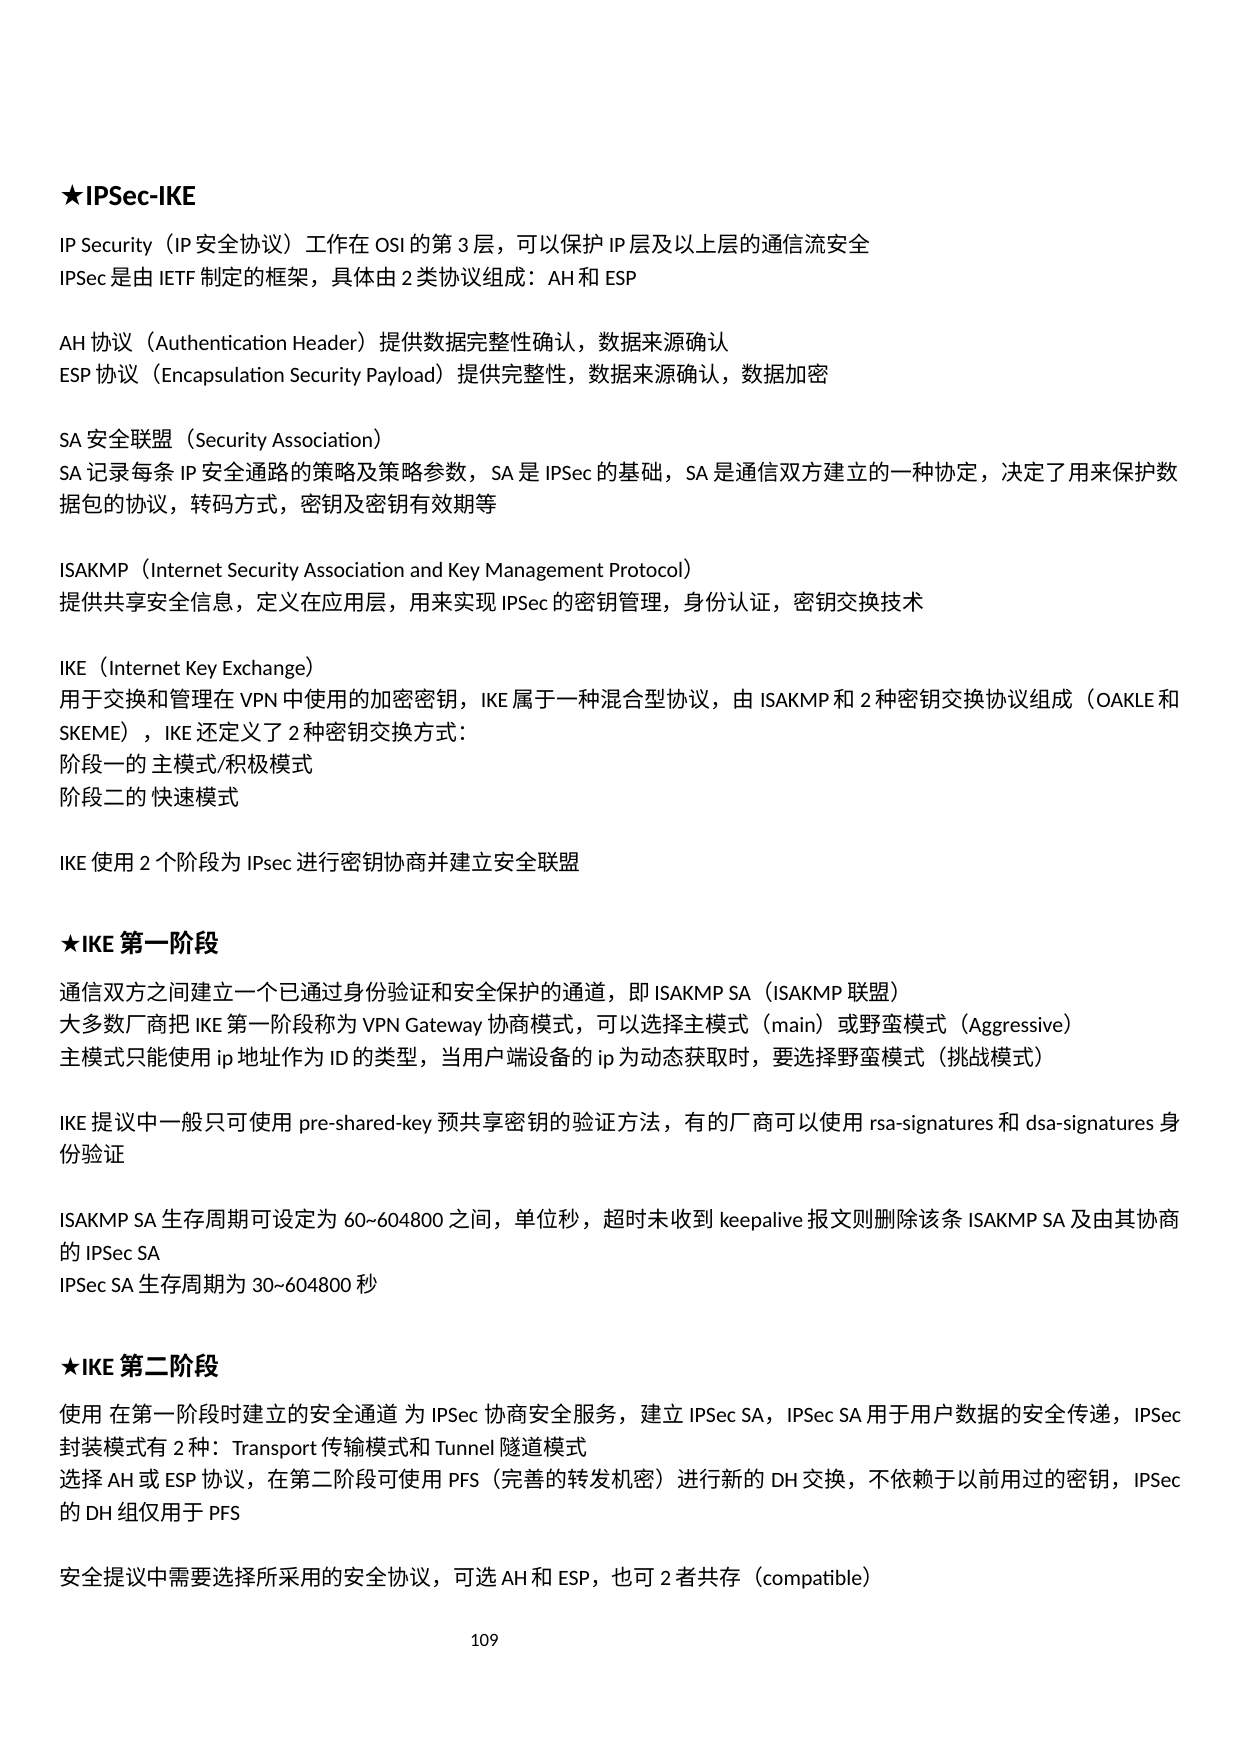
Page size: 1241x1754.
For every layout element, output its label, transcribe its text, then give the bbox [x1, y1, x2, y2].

text ★IKE第二阶段 [59, 1332, 1181, 1397]
text ★IKE第一阶段 [59, 909, 1181, 974]
text ★IPSec-IKE [59, 162, 1181, 227]
text 阶段二的 快速模式 [59, 779, 1181, 812]
text ISAKMP SA生存周期可设定为60~604800之间，单位秒，超时未收到keepalive报文则删除该条ISAKMP SA及由其协商的IPSec SA [59, 1202, 1181, 1267]
text 通信双方之间建立一个已通过身份验证和安全保护的通道，即ISAKMP SA（ISAKMP联盟） [59, 974, 1181, 1007]
text IKE使用2个阶段为IPsec进行密钥协商并建立安全联盟 [59, 844, 1181, 877]
text 安全提议中需要选择所采用的安全协议，可选AH和ESP，也可2者共存（compatible） [59, 1559, 1181, 1592]
text 提供共享安全信息，定义在应用层，用来实现IPSec的密钥管理，身份认证，密钥交换技术 [59, 584, 1181, 617]
text ISAKMP（Internet Security Association and Key Management Protocol） [59, 552, 1181, 584]
text IP Security（IP安全协议）工作在OSI的第3层，可以保护IP层及以上层的通信流安全 [59, 227, 1181, 259]
text 主模式只能使用ip地址作为ID的类型，当用户端设备的ip为动态获取时，要选择野蛮模式（挑战模式） [59, 1039, 1181, 1072]
text IPSec是由IETF制定的框架，具体由2类协议组成：AH和ESP [59, 259, 1181, 292]
text 大多数厂商把IKE第一阶段称为VPN Gateway协商模式，可以选择主模式（main）或野蛮模式（Aggressive） [59, 1007, 1181, 1039]
text 用于交换和管理在VPN中使用的加密密钥，IKE属于一种混合型协议，由ISAKMP和2种密钥交换协议组成（OAKLE和SKEME），IKE还定义了2种密钥交换方式： [59, 682, 1181, 747]
text IPSec SA生存周期为30~604800秒 [59, 1267, 1181, 1299]
text IKE（Internet Key Exchange） [59, 649, 1181, 682]
text 选择AH或ESP协议，在第二阶段可使用PFS（完善的转发机密）进行新的DH交换，不依赖于以前用过的密钥，IPSec的DH组仅用于PFS [59, 1462, 1181, 1527]
text SA记录每条IP安全通路的策略及策略参数，SA是IPSec的基础，SA是通信双方建立的一种协定，决定了用来保护数据包的协议，转码方式，密钥及密钥有效期等 [59, 454, 1181, 519]
text AH协议（Authentication Header）提供数据完整性确认，数据来源确认 [59, 324, 1181, 357]
text ESP协议（Encapsulation Security Payload）提供完整性，数据来源确认，数据加密 [59, 357, 1181, 389]
text 使用 在第一阶段时建立的安全通道 为IPSec 协商安全服务，建立IPSec SA，IPSec SA用于用户数据的安全传递，IPSec封装模式有2种：Transport传输模式和Tunnel隧道模式 [59, 1397, 1181, 1462]
text IKE提议中一般只可使用pre-shared-key预共享密钥的验证方法，有的厂商可以使用rsa-signatures和dsa-signatures身份验证 [59, 1104, 1181, 1169]
text SA安全联盟（Security Association） [59, 422, 1181, 454]
text 阶段一的 主模式/积极模式 [59, 747, 1181, 779]
